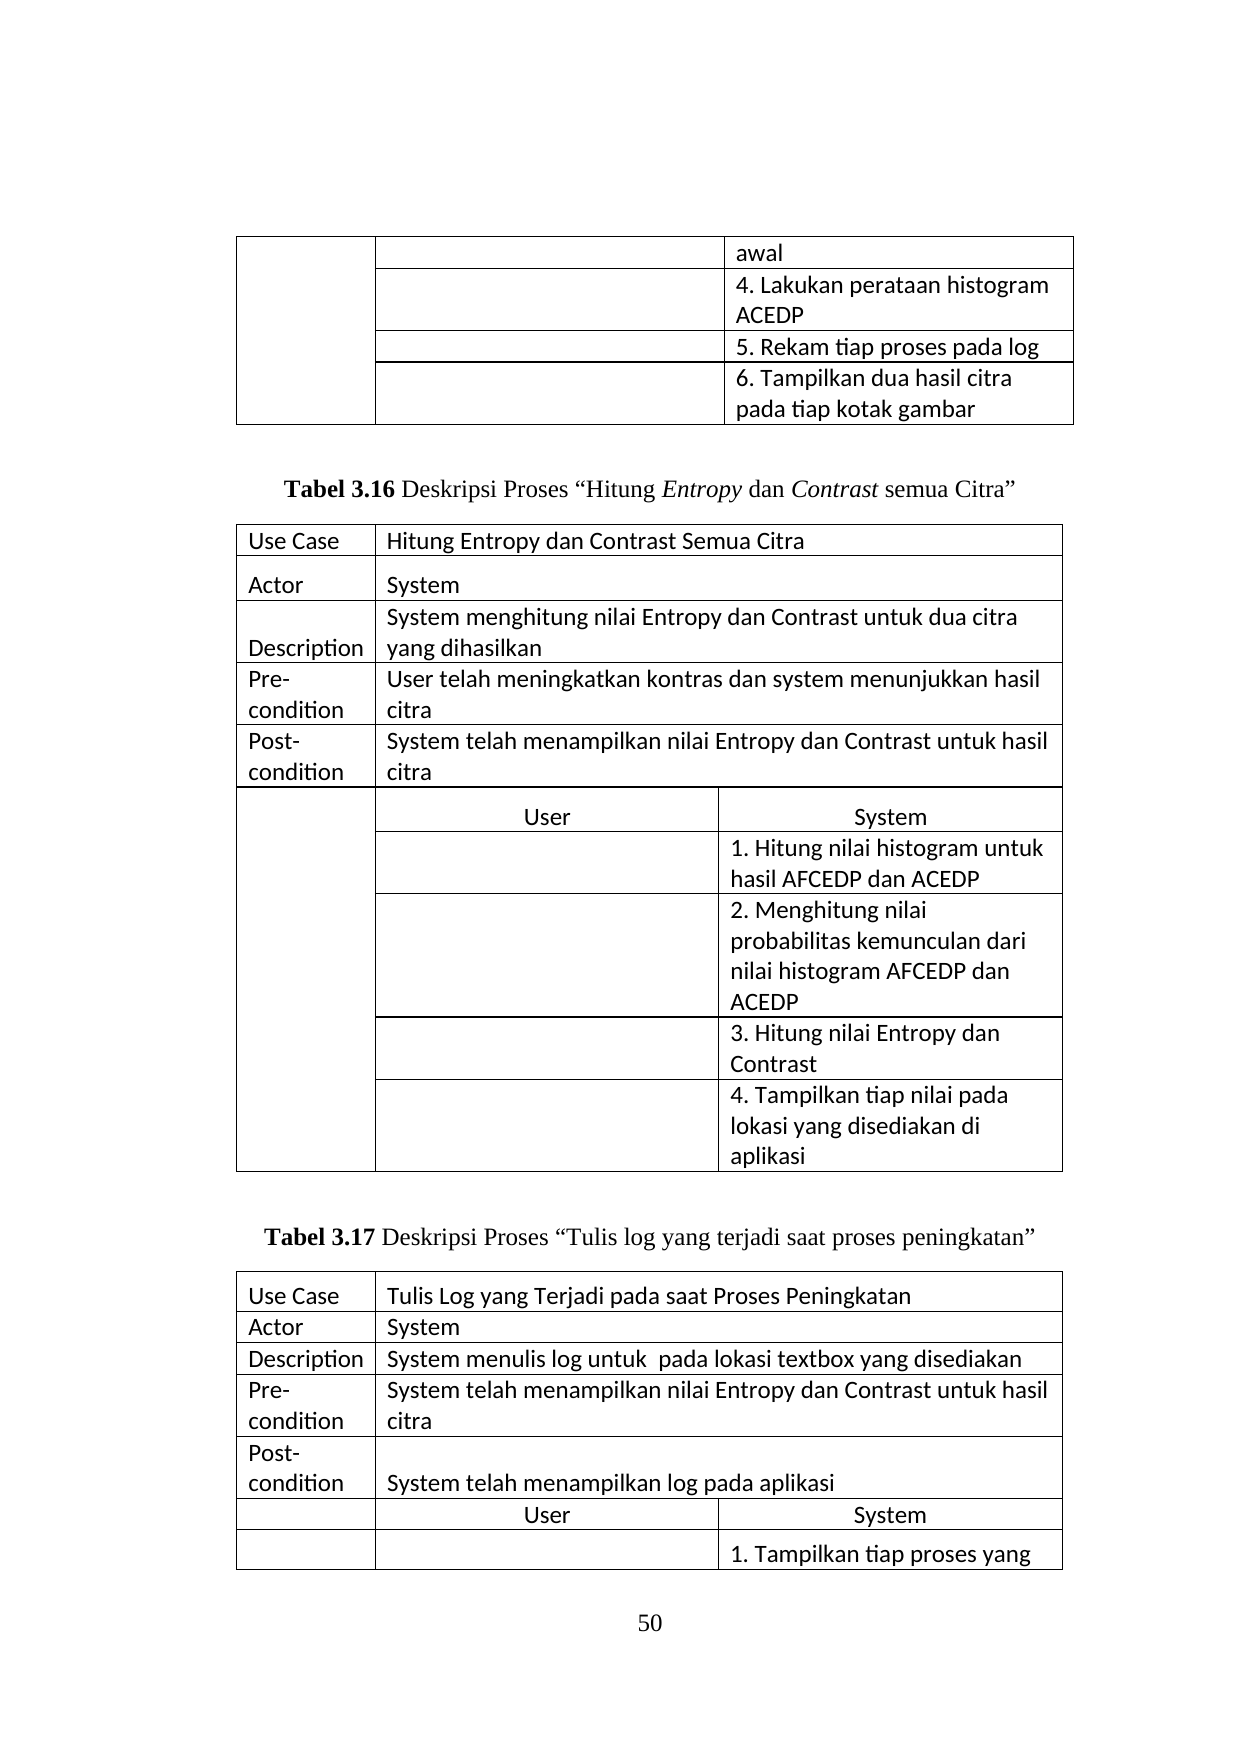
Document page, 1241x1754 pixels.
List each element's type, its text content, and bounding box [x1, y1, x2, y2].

table_cell [376, 894, 718, 1016]
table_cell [725, 237, 1073, 268]
table_cell System [376, 1312, 1062, 1342]
table_header Tulis Log yang Terjadi pada saat Proses Peningkatan [376, 1272, 1062, 1311]
table_cell 4. Tampilkan tiap nilai pada lokasi yang disediakan di aplikasi [719, 1080, 1062, 1171]
table_cell System menulis log untuk pada lokasi textbox yang disediakan [376, 1343, 1062, 1374]
table_header Use Case [237, 525, 375, 555]
text Tabel 3.16 Deskripsi Proses “Hitung Entropy dan Contrast semua Citra” [236, 474, 1063, 503]
table_cell System telah menampilkan nilai Entropy dan Contrast untuk hasil citra [376, 1375, 1062, 1436]
table_cell Actor [237, 1312, 375, 1342]
table_cell System telah menampilkan log pada aplikasi [376, 1437, 1062, 1498]
table_cell 5. Rekam tiap proses pada log [725, 331, 1073, 361]
table_cell Actor [237, 556, 375, 600]
table_cell 3. Hitung nilai Entropy dan Contrast [719, 1018, 1062, 1078]
table_cell Pre-condition [237, 663, 375, 724]
table_cell [237, 1530, 375, 1569]
table_cell Description [237, 1343, 375, 1374]
table_cell 4. Lakukan perataan histogram ACEDP [725, 269, 1073, 330]
table_cell Pre-condition [237, 1375, 375, 1436]
table_cell System [719, 788, 1062, 831]
table_cell [376, 331, 724, 361]
table_cell 6. Tampilkan dua hasil citra pada tiap kotak gambar [725, 363, 1073, 423]
table_cell [376, 832, 718, 893]
table_header Hitung Entropy dan Contrast Semua Citra [376, 525, 1062, 555]
table_cell 2. Menghitung nilai probabilitas kemunculan dari nilai histogram AFCEDP dan ACEDP [719, 894, 1062, 1016]
table_cell [376, 1018, 718, 1078]
table_cell System [376, 556, 1062, 600]
table_cell Post-condition [237, 725, 375, 786]
table_cell Description [237, 601, 375, 662]
table_cell [237, 788, 375, 1171]
table_cell [376, 1530, 718, 1569]
table_cell User telah meningkatkan kontras dan system menunjukkan hasil citra [376, 663, 1062, 724]
table_header Use Case [237, 1272, 375, 1311]
text Tabel 3.17 Deskripsi Proses “Tulis log yang terjadi saat proses peningkatan” [236, 1222, 1063, 1250]
table_cell System telah menampilkan nilai Entropy dan Contrast untuk hasil citra [376, 725, 1062, 786]
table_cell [719, 1530, 1062, 1569]
table_cell [376, 1080, 718, 1171]
table_cell User [376, 788, 718, 831]
table_cell [376, 269, 724, 330]
table_cell System [719, 1499, 1062, 1529]
table_cell [376, 363, 724, 423]
table_cell [237, 1499, 375, 1529]
table_cell User [376, 1499, 718, 1529]
table_cell [376, 237, 724, 268]
table_cell 1. Hitung nilai histogram untuk hasil AFCEDP dan ACEDP [719, 832, 1062, 893]
table_cell Post-condition [237, 1437, 375, 1498]
table_cell System menghitung nilai Entropy dan Contrast untuk dua citra yang dihasilkan [376, 601, 1062, 662]
